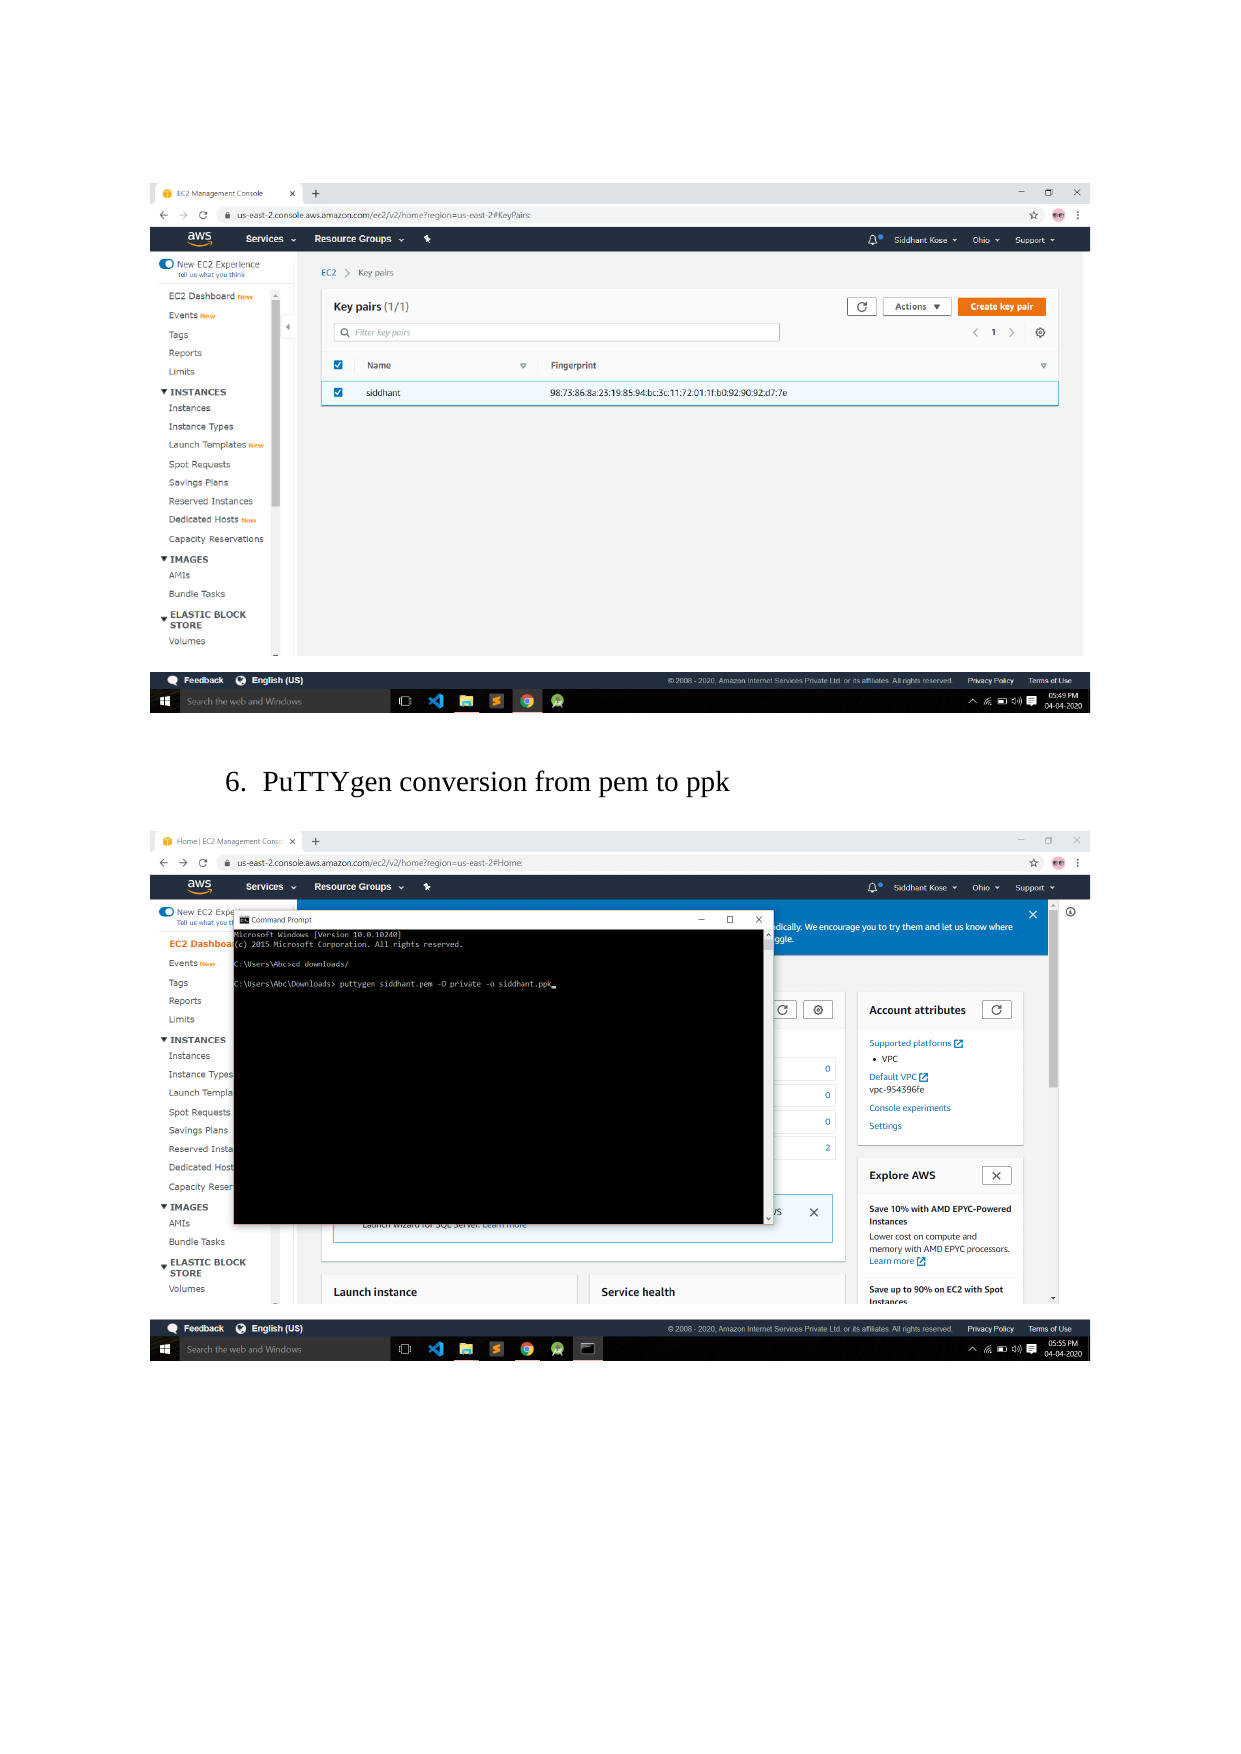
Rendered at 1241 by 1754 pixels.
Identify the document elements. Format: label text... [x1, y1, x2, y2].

picture [150, 183, 1091, 713]
picture [150, 831, 1091, 1361]
list PuTTYgen conversion from pem to ppk [225, 764, 1090, 798]
